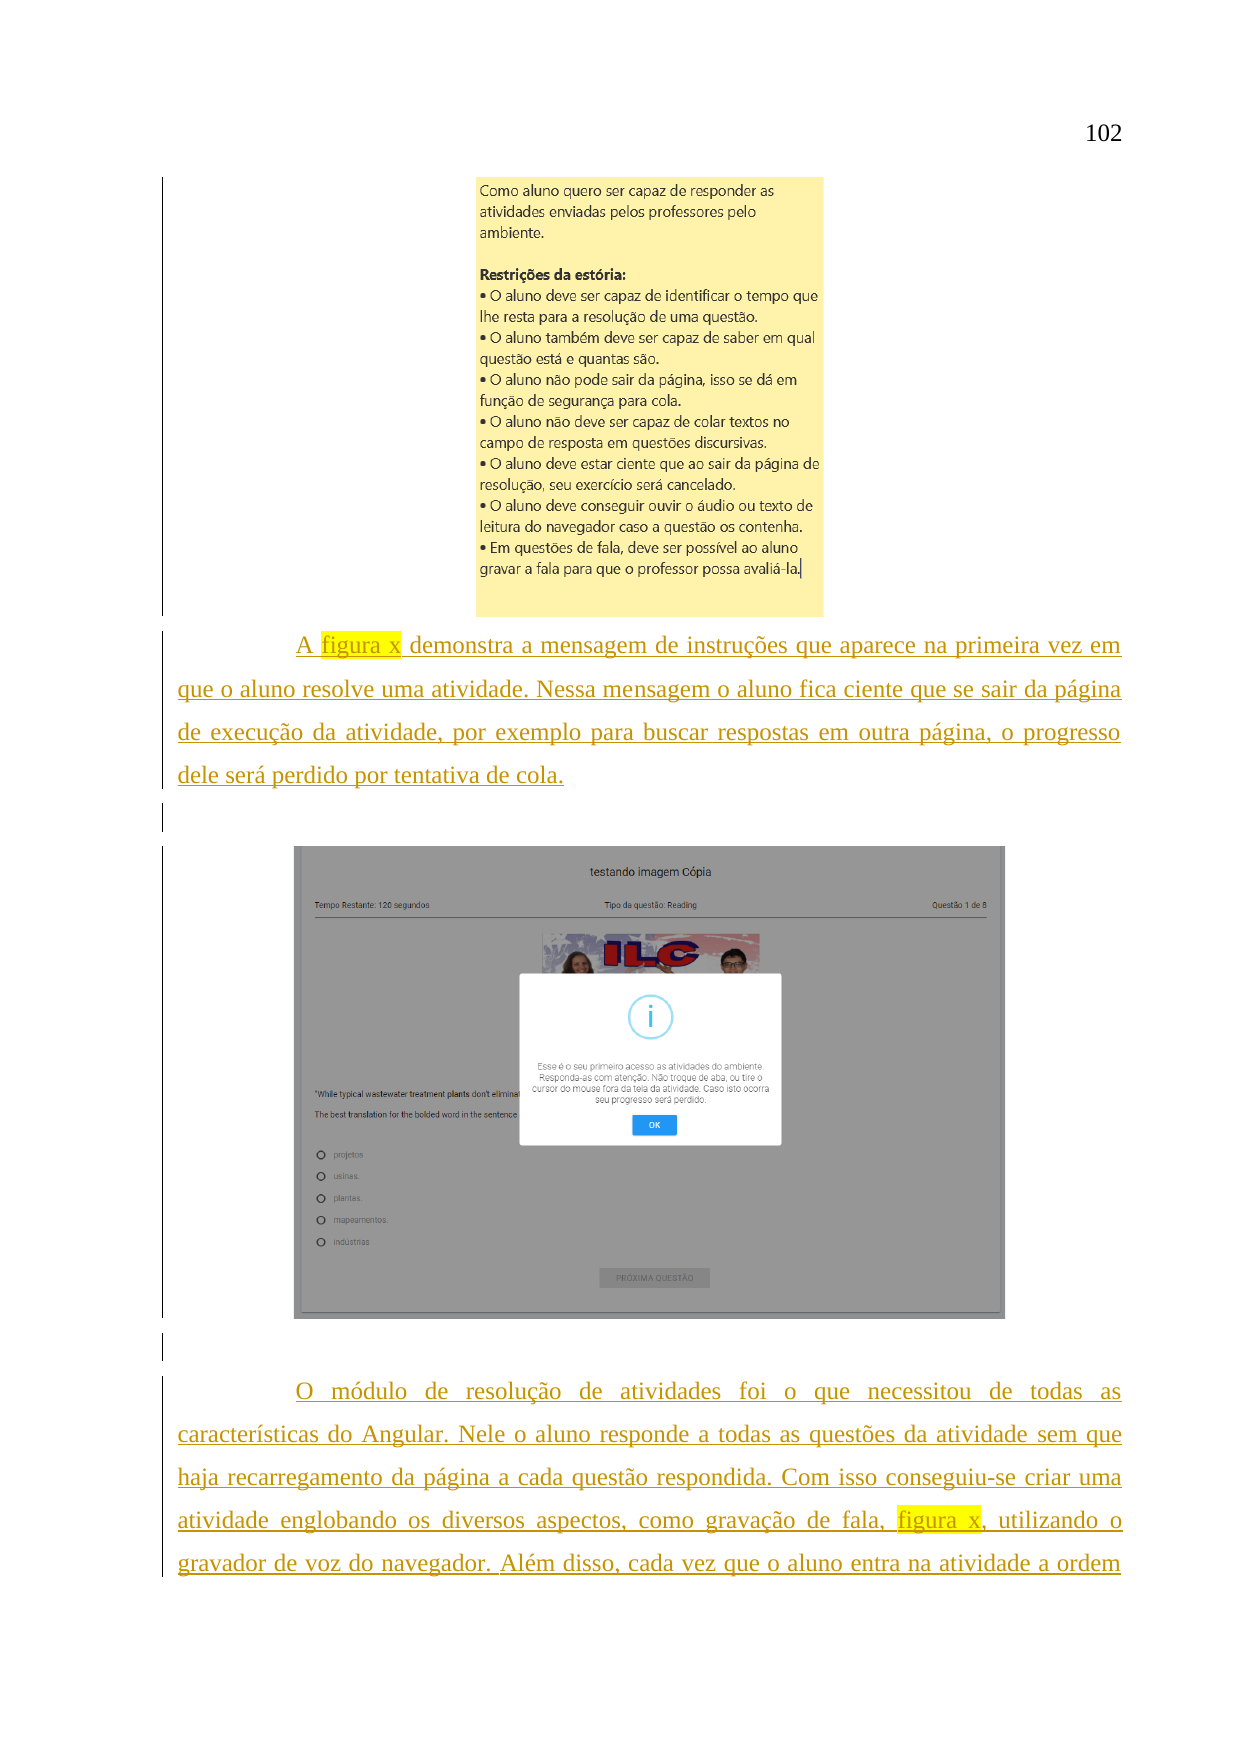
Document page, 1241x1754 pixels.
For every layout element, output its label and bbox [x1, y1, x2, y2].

picture [293, 846, 1006, 1319]
picture [475, 177, 824, 617]
